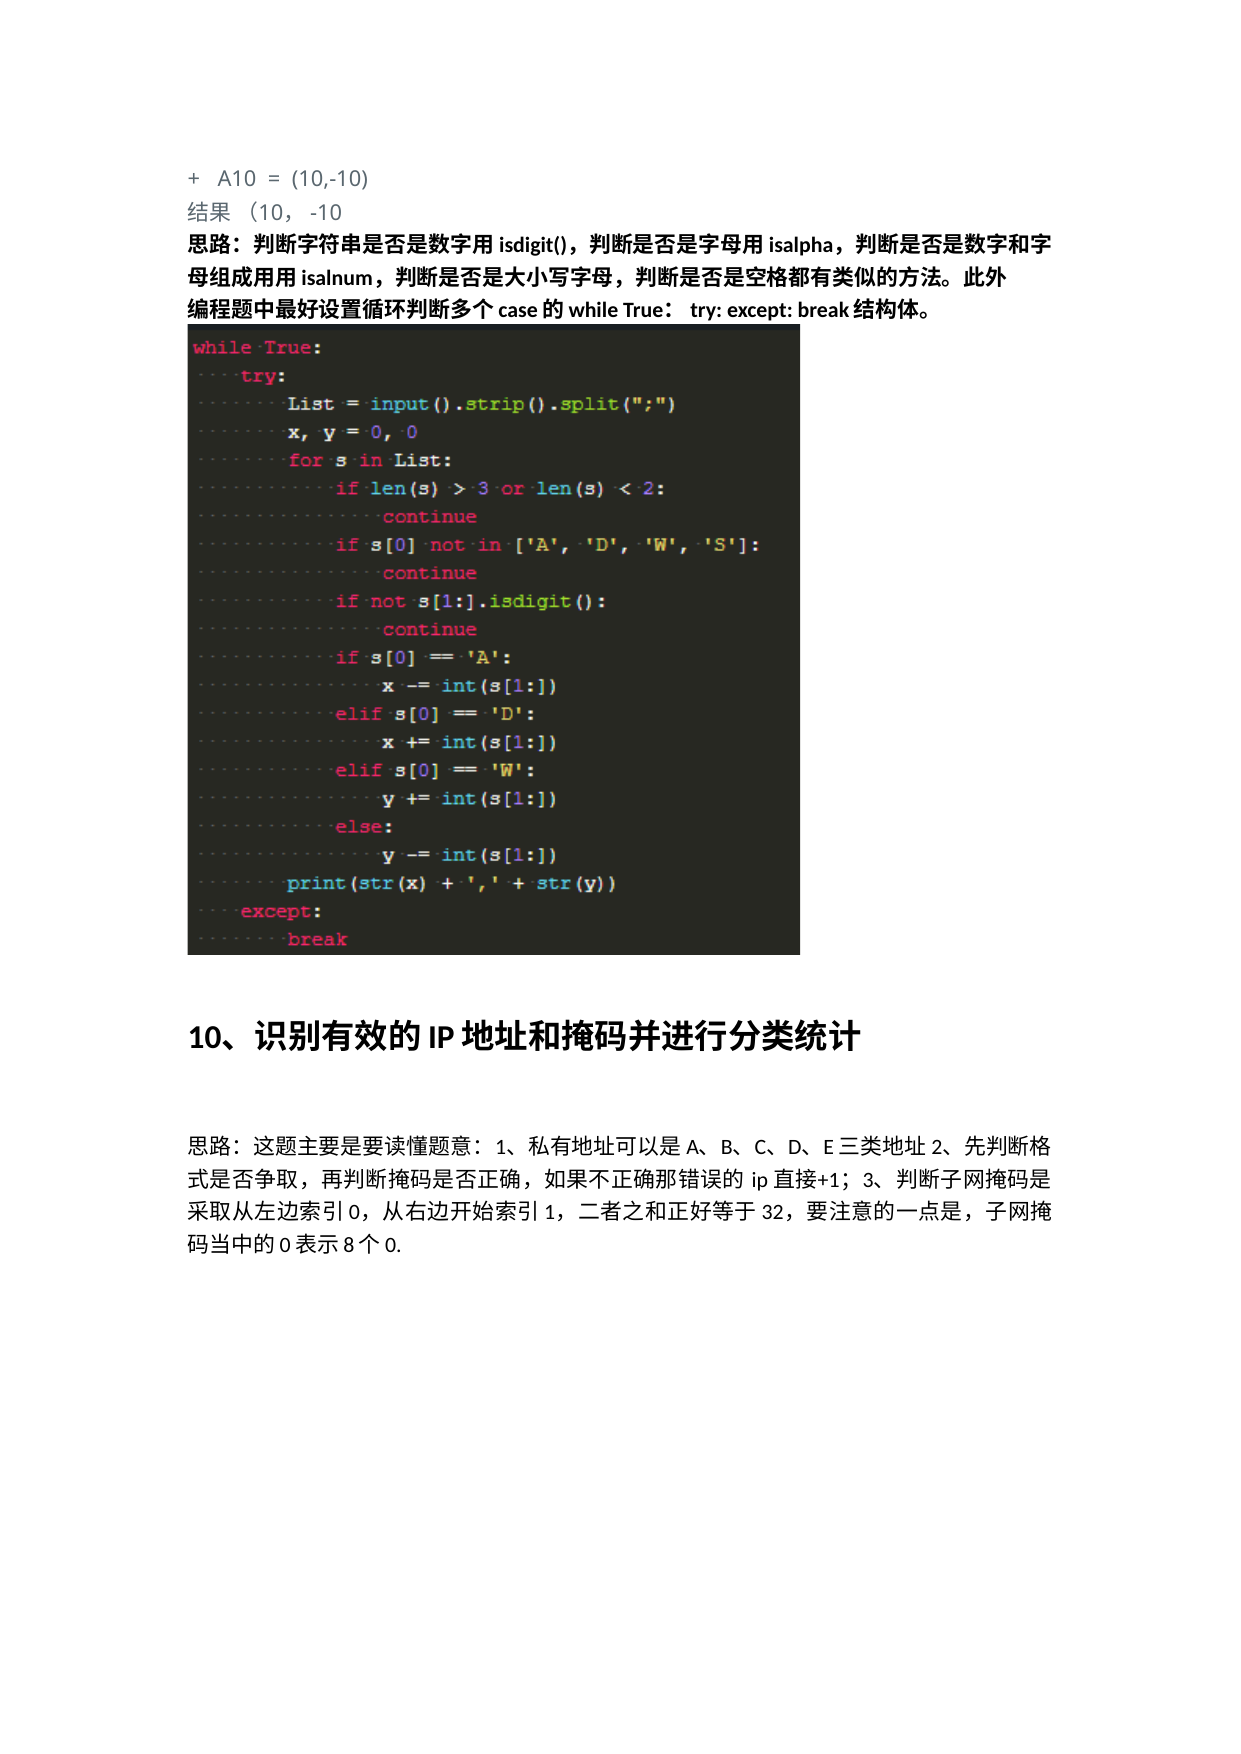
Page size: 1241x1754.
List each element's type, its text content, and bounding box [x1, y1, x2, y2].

text 思路：这题主要是要读懂题意：1、私有地址可以是A、B、C、D、E三类地址 2、先判断格式是否争取，再判断掩码是否正确，如果不正确那错误的ip直接+1；3、判断子网掩码是采取从左边索引0，从右边开始索引1，二者之和正好等于32，要注意的一点是，子网掩码当中的0表示8个0. [187, 1129, 1053, 1259]
text + A10 = (10,-10) [187, 162, 1053, 194]
list 思路：判断字符串是否是数字用isdigit()，判断是否是字母用isalpha，判断是否是数字和字母组成用用isalnum，判断是否是大小写字母，判断是否是空格都有类似的方法。此外 [187, 227, 1053, 292]
picture [187, 324, 800, 955]
list 编程题中最好设置循环判断多个case的while True： try: except: break结构体。 [187, 292, 1053, 324]
text 结果 （10， -10 [187, 194, 1053, 227]
subtitle 识别有效的IP地址和掩码并进行分类统计 [187, 1002, 1053, 1067]
